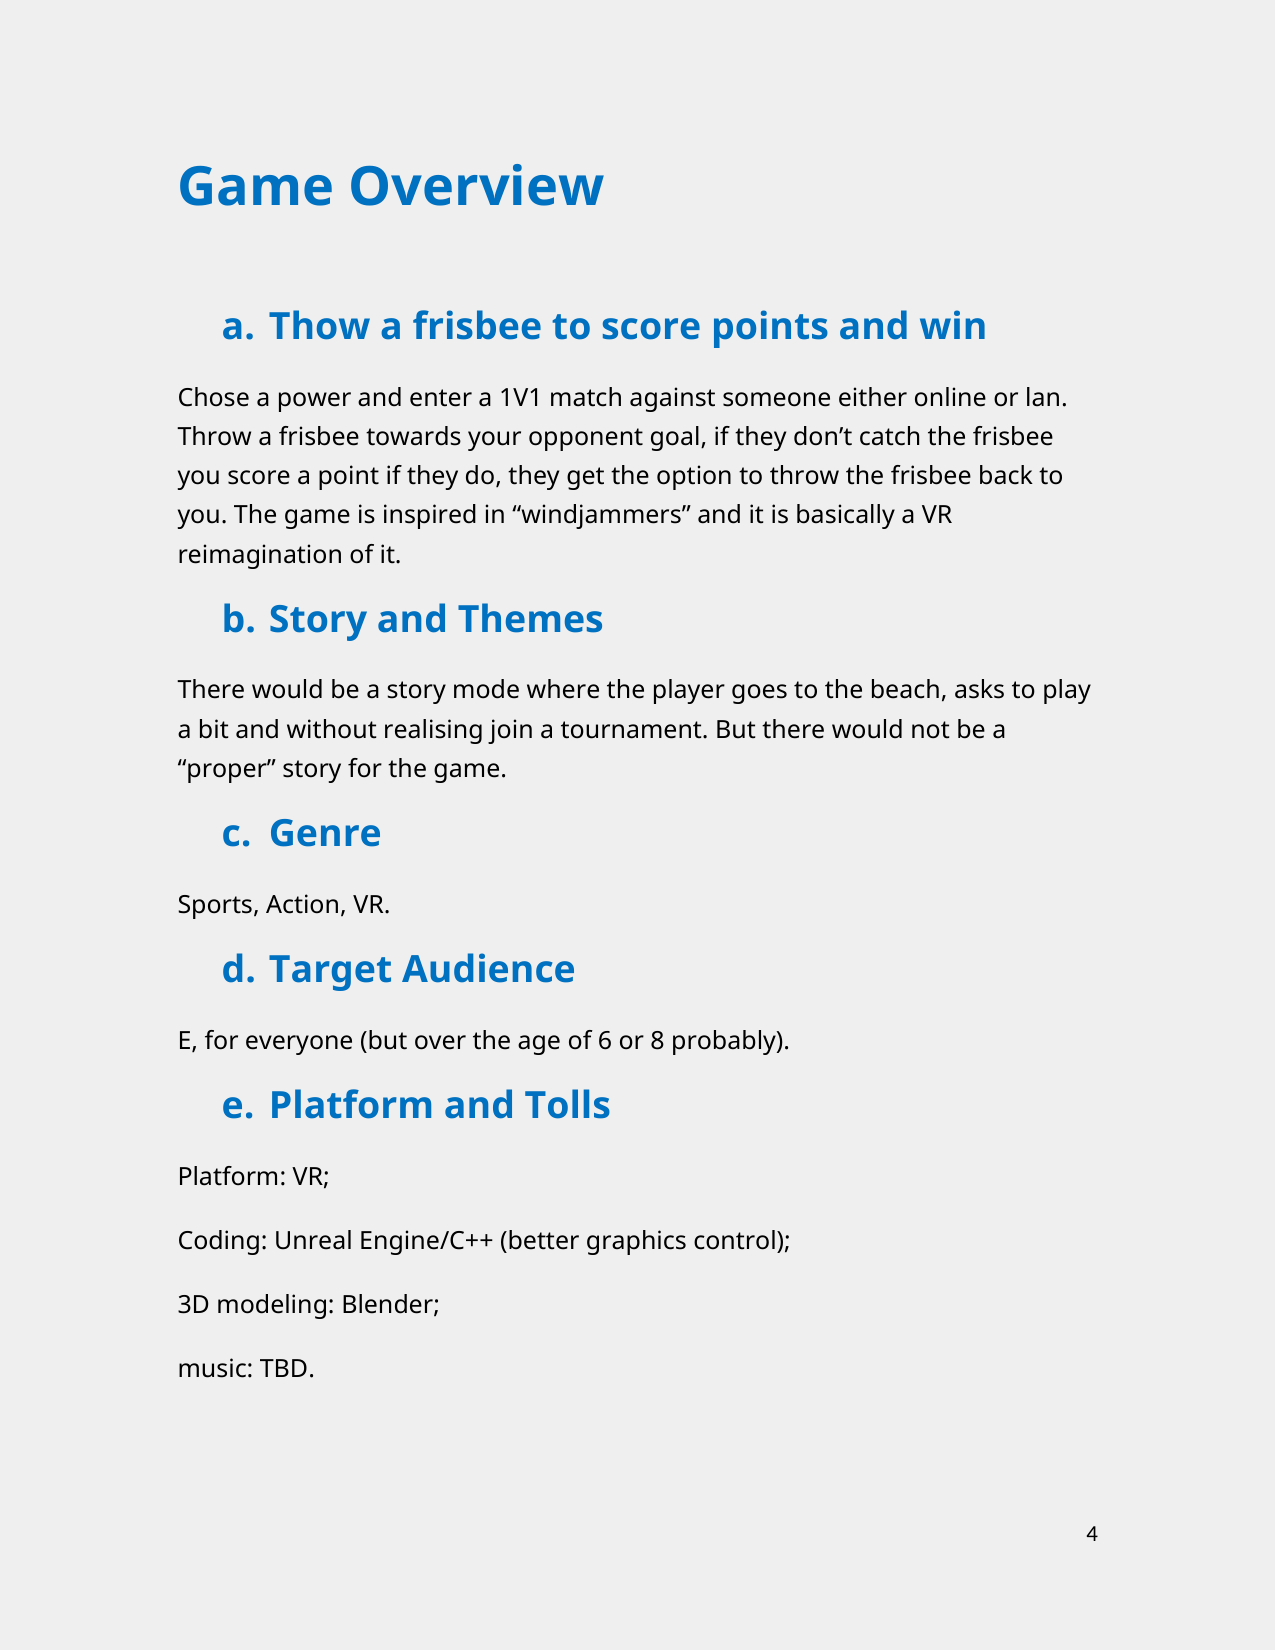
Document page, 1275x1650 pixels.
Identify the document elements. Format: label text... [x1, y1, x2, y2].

text 3D modeling: Blender; [177, 1287, 1098, 1321]
text Platform: VR; [177, 1158, 1098, 1192]
text Game Overview [177, 148, 1098, 221]
subtitle Target Audience [221, 942, 1098, 993]
text Sports, Action, VR. [177, 886, 1098, 921]
subtitle Platform and Tolls [221, 1078, 1098, 1129]
text There would be a story mode where the player goes to the beach, asks to play a bit and without realising join a tournament. But there would not be a “proper” story for the game. [177, 672, 1098, 784]
text Chose a power and enter a 1V1 match against someone either online or lan. Throw a frisbee towards your opponent goal, if they don’t catch the frisbee you score a point if they do, they get the option to throw the frisbee back to you. The game is inspired in “windjammers” and it is basically a VR reimagination of it. [177, 379, 1098, 570]
text E, for everyone (but over the age of 6 or 8 probably). [177, 1022, 1098, 1056]
subtitle Story and Themes [221, 592, 1098, 643]
subtitle Genre [221, 806, 1098, 857]
subtitle Thow a frisbee to score points and win [221, 299, 1098, 351]
text music: TBD. [177, 1351, 1098, 1385]
text Coding: Unreal Engine/C++ (better graphics control); [177, 1222, 1098, 1257]
